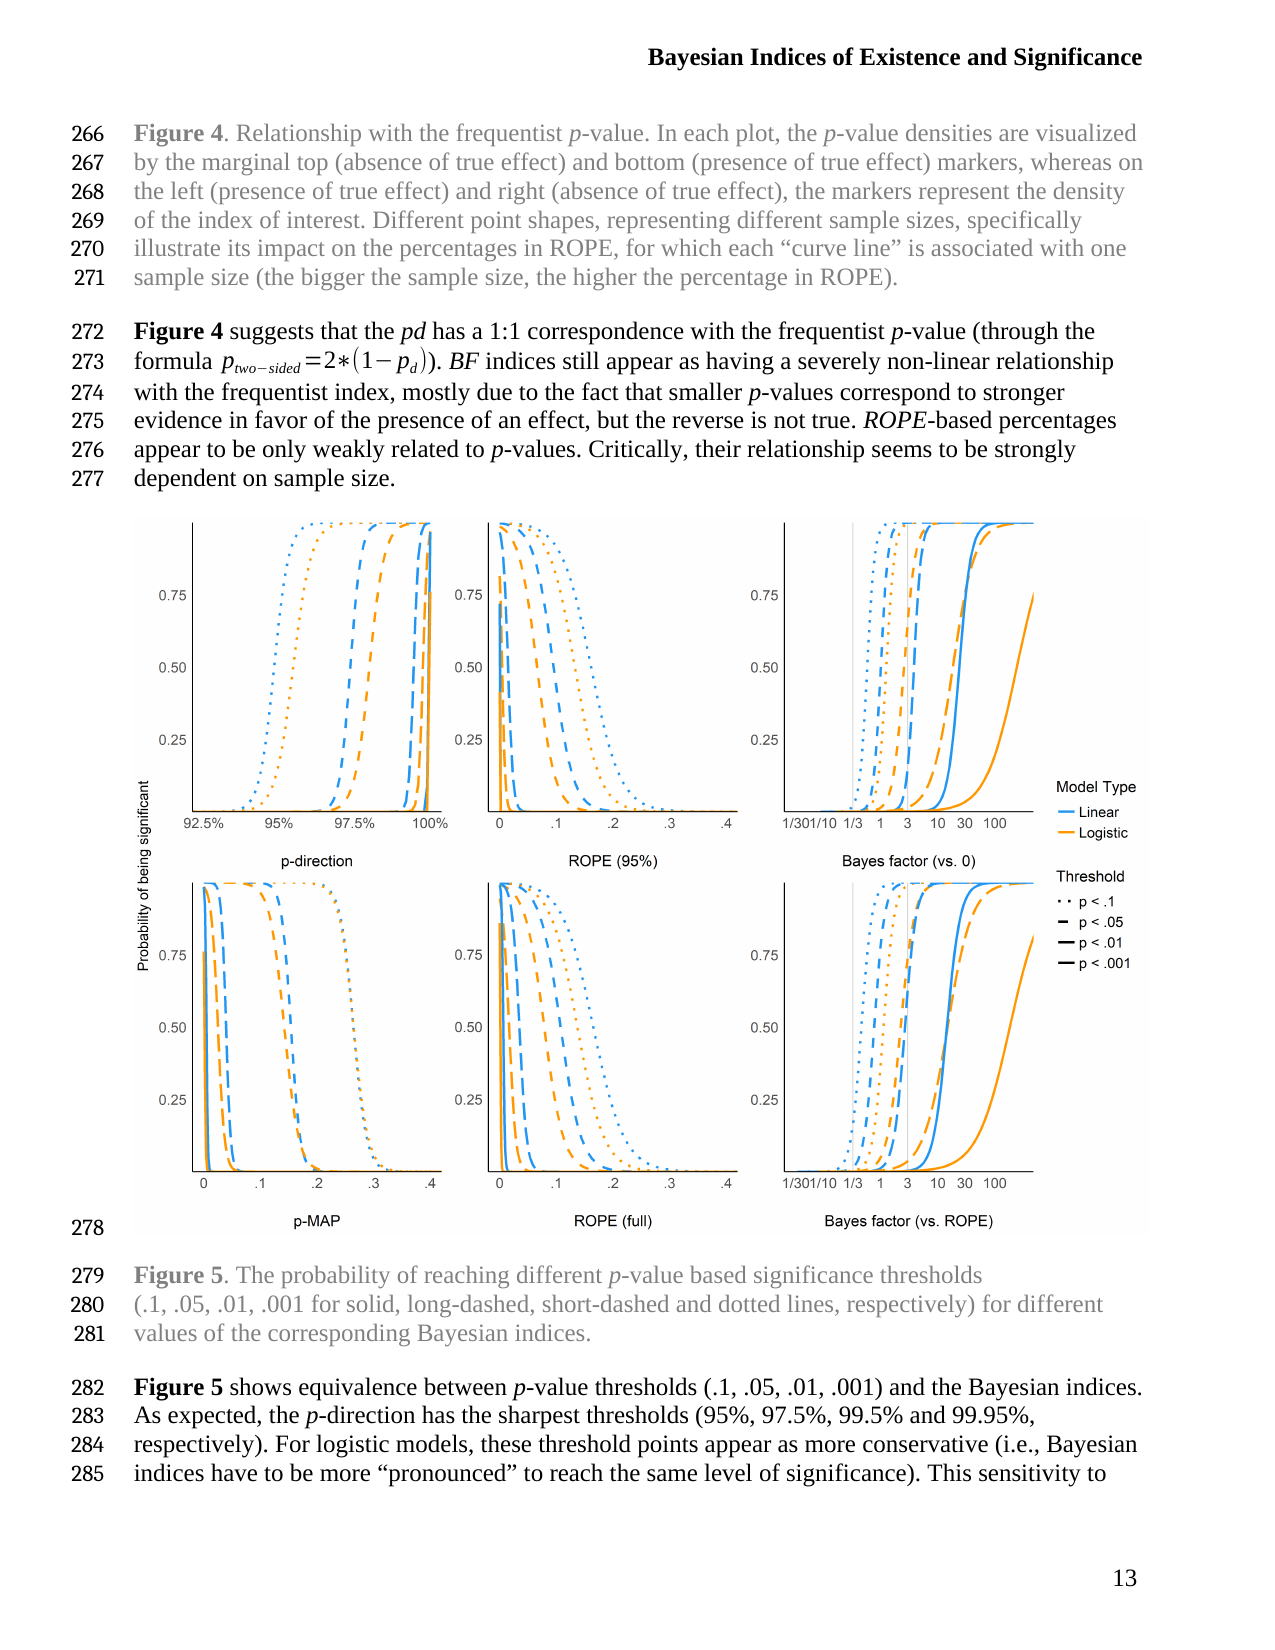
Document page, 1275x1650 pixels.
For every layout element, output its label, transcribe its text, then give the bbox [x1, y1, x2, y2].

picture [133, 516, 1151, 1236]
text Figure 5. The probability of reaching different p-value based significance thresholds (.1, .05, .01, .001 for solid, long-dashed, short-dashed and dotted lines, respectively) for different values of the corresponding Bayesian indices. [133, 1261, 1152, 1347]
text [133, 1372, 1152, 1487]
text Figure 4 suggests that the pd has a 1:1 correspondence with the frequentist p-value (through the formula ). BF indices still appear as having a severely non-linear relationship with the frequentist index, mostly due to the fact that smaller p-values correspond to stronger evidence in favor of the presence of an effect, but the reverse is not true. ROPE-based percentages appear to be only weakly related to p-values. Critically, their relationship seems to be strongly dependent on sample size. [133, 316, 1152, 492]
text Figure 4. Relationship with the frequentist p-value. In each plot, the p-value densities are visualized by the marginal top (absence of true effect) and bottom (presence of true effect) markers, whereas on the left (presence of true effect) and right (absence of true effect), the markers represent the density of the index of interest. Different point shapes, representing different sample sizes, specifically illustrate its impact on the percentages in ROPE, for which each “curve line” is associated with one sample size (the bigger the sample size, the higher the percentage in ROPE). [133, 118, 1152, 291]
